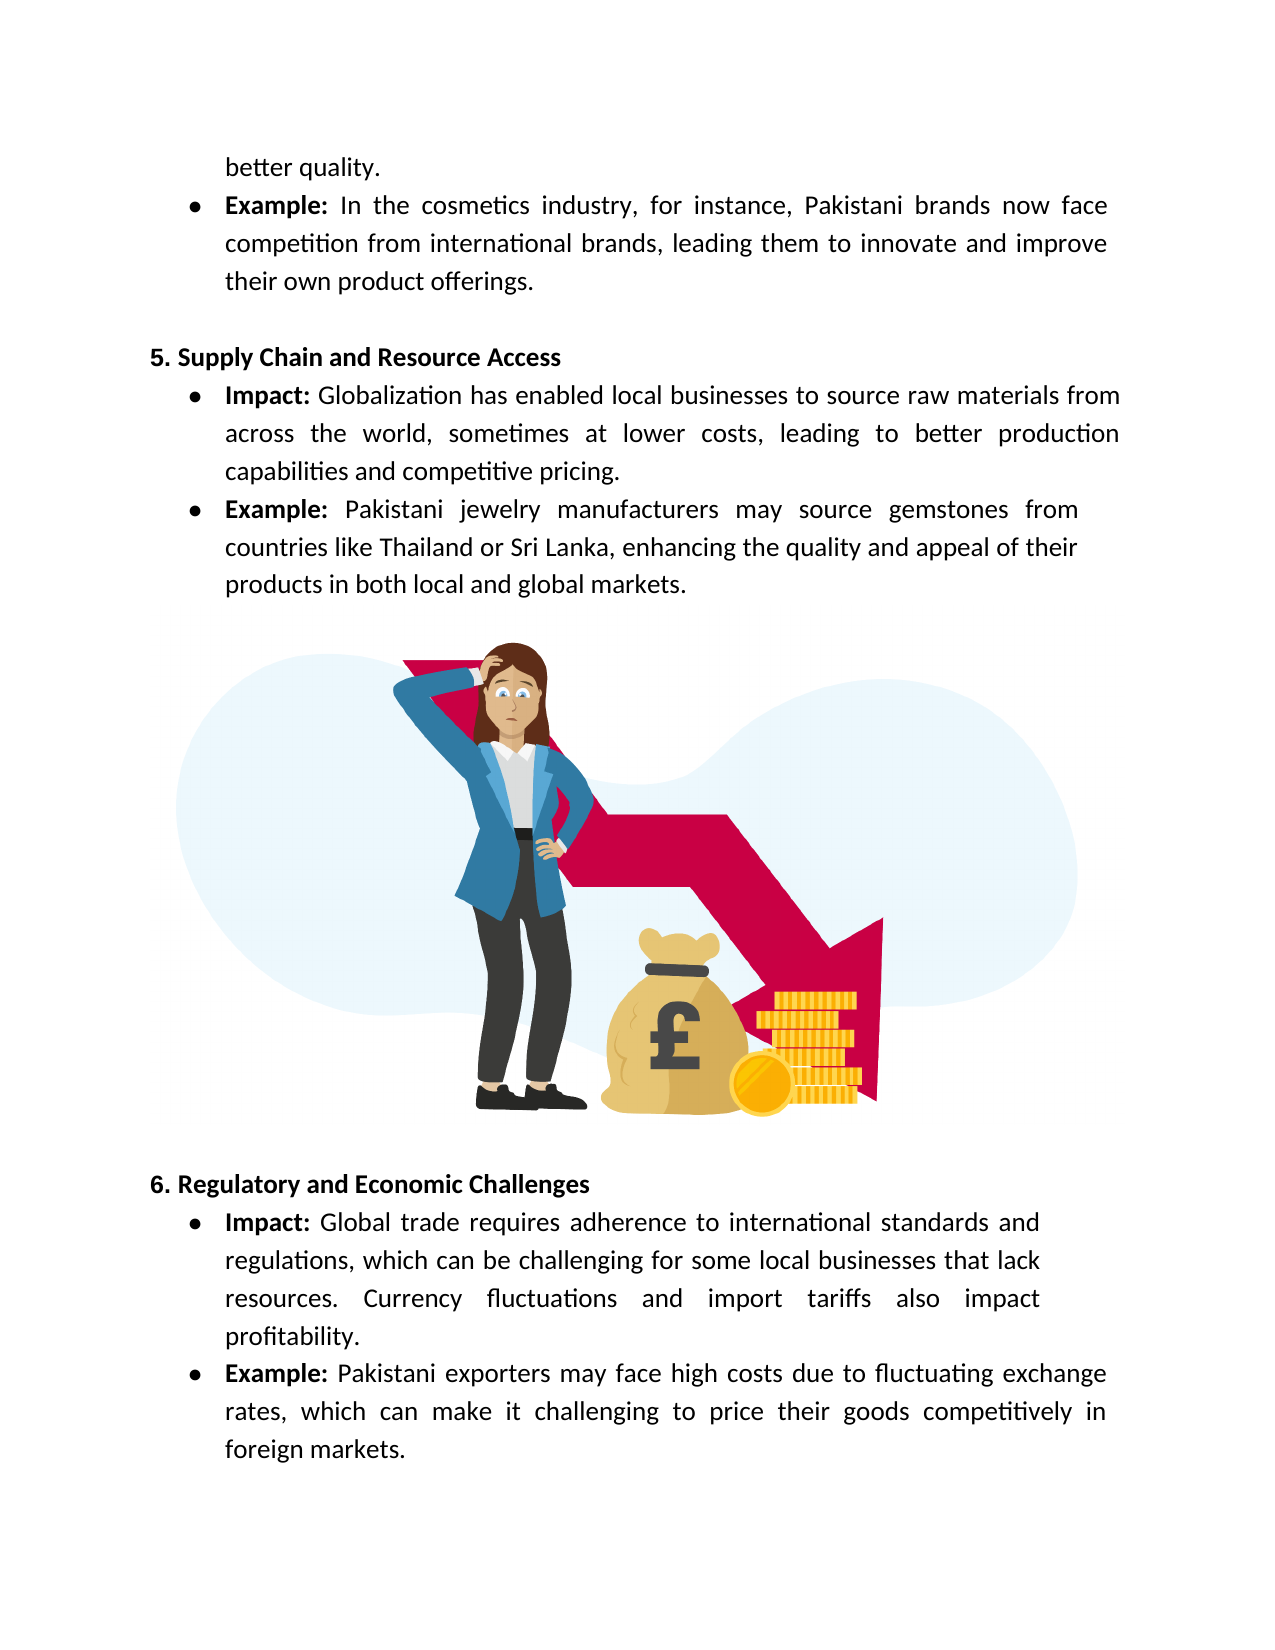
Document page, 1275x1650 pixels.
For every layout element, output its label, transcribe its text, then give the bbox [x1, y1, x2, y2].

list Example: In the cosmetics industry, for instance, Pakistani brands now face competition from international brands, leading them to innovate and improve their own product offerings. [187, 188, 1109, 297]
list Example: Pakistani exporters may face high costs due to fluctuating exchange rates, which can make it challenging to price their goods competitively in foreign markets. [187, 1357, 1108, 1466]
picture [150, 605, 1125, 1125]
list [187, 150, 1109, 183]
list Impact: Globalization has enabled local businesses to source raw materials from across the world, sometimes at lower costs, leading to better production capabilities and competitive pricing. [187, 378, 1122, 487]
subtitle Regulatory and Economic Challenges [150, 1167, 1125, 1200]
list Example: Pakistani jewelry manufacturers may source gemstones from countries like Thailand or Sri Lanka, enhancing the quality and appeal of their products in both local and global markets. [187, 492, 1080, 601]
list Impact: Global trade requires adherence to international standards and regulations, which can be challenging for some local businesses that lack resources. Currency fluctuations and import tariffs also impact profitability. [187, 1205, 1041, 1352]
subtitle Supply Chain and Resource Access [150, 340, 1125, 373]
